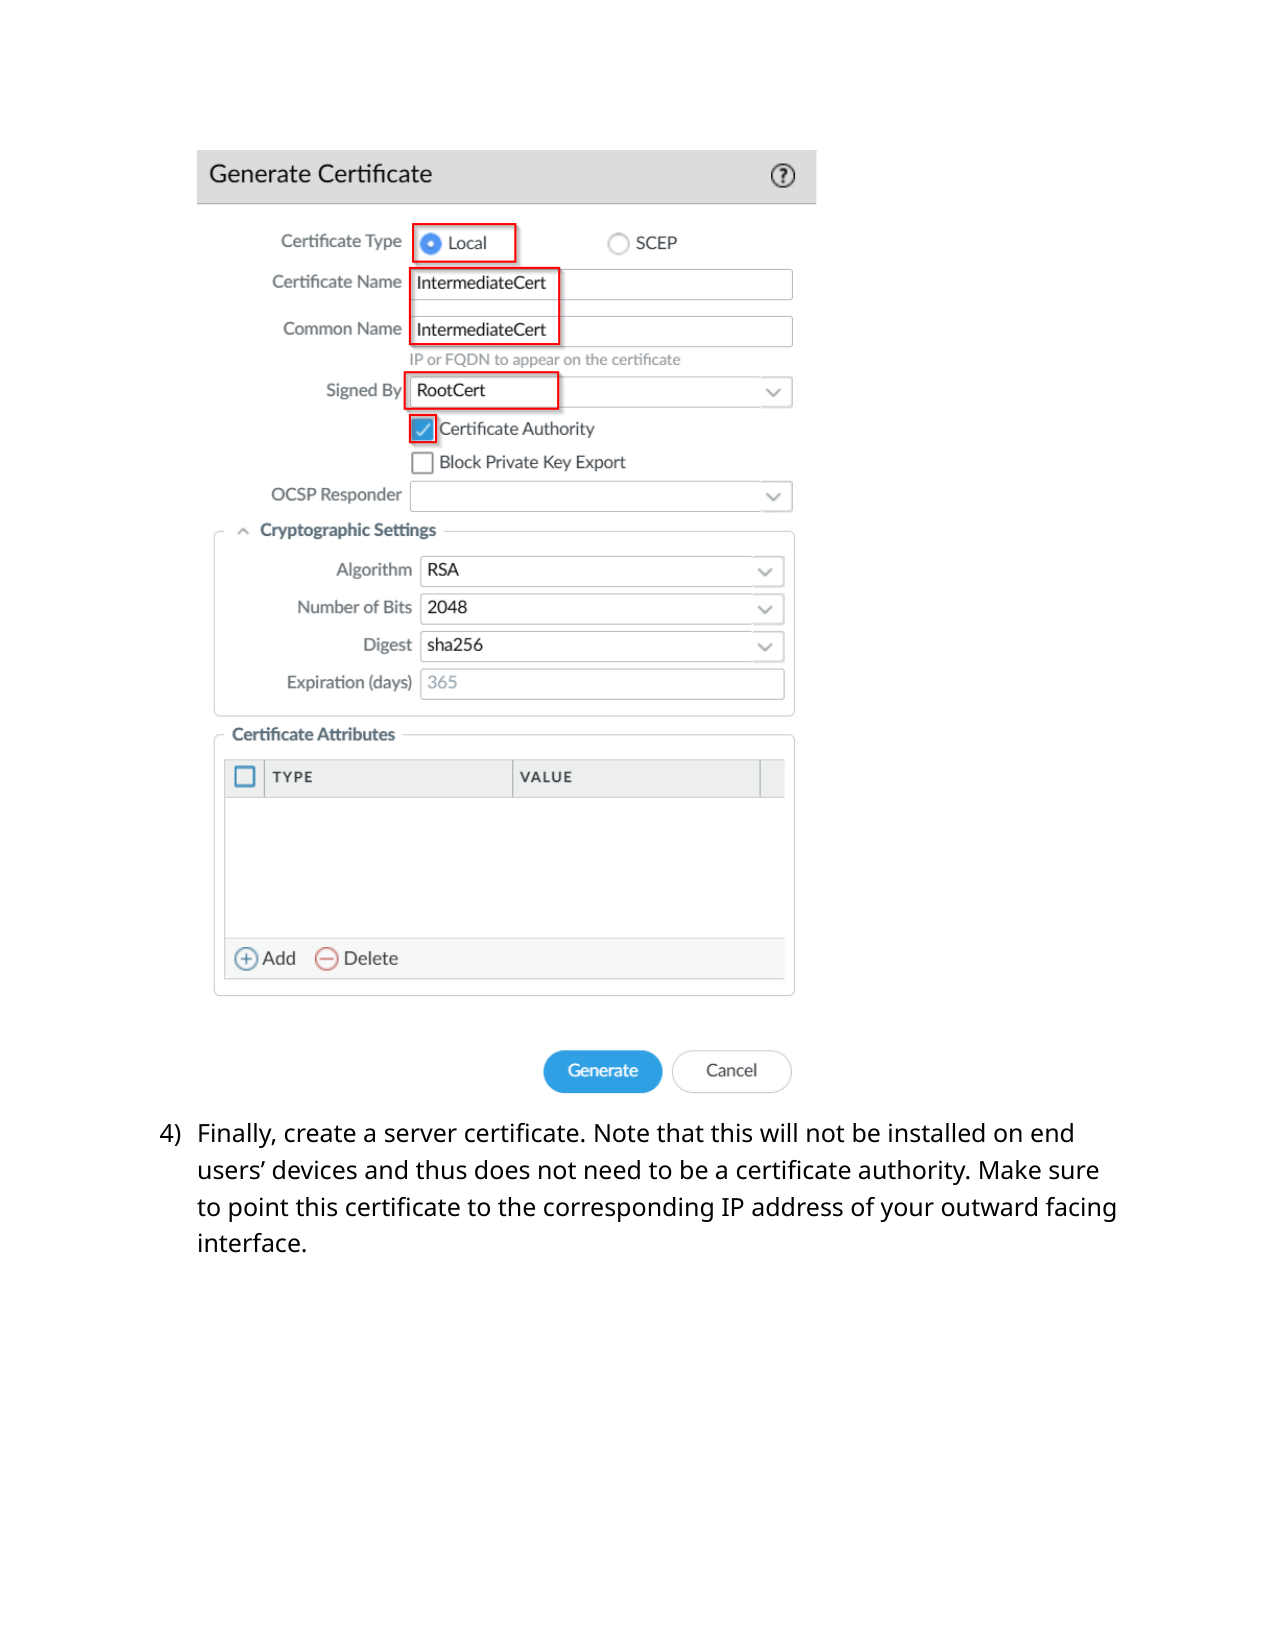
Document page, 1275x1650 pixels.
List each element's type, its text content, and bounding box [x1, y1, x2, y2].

list Finally, create a server certificate. Note that this will not be installed on end users’ devices and thus does not need to be a certificate authority. Make sure to point this certificate to the corresponding IP address of your outward facing interface. [159, 1116, 1125, 1260]
picture [196, 150, 817, 1114]
